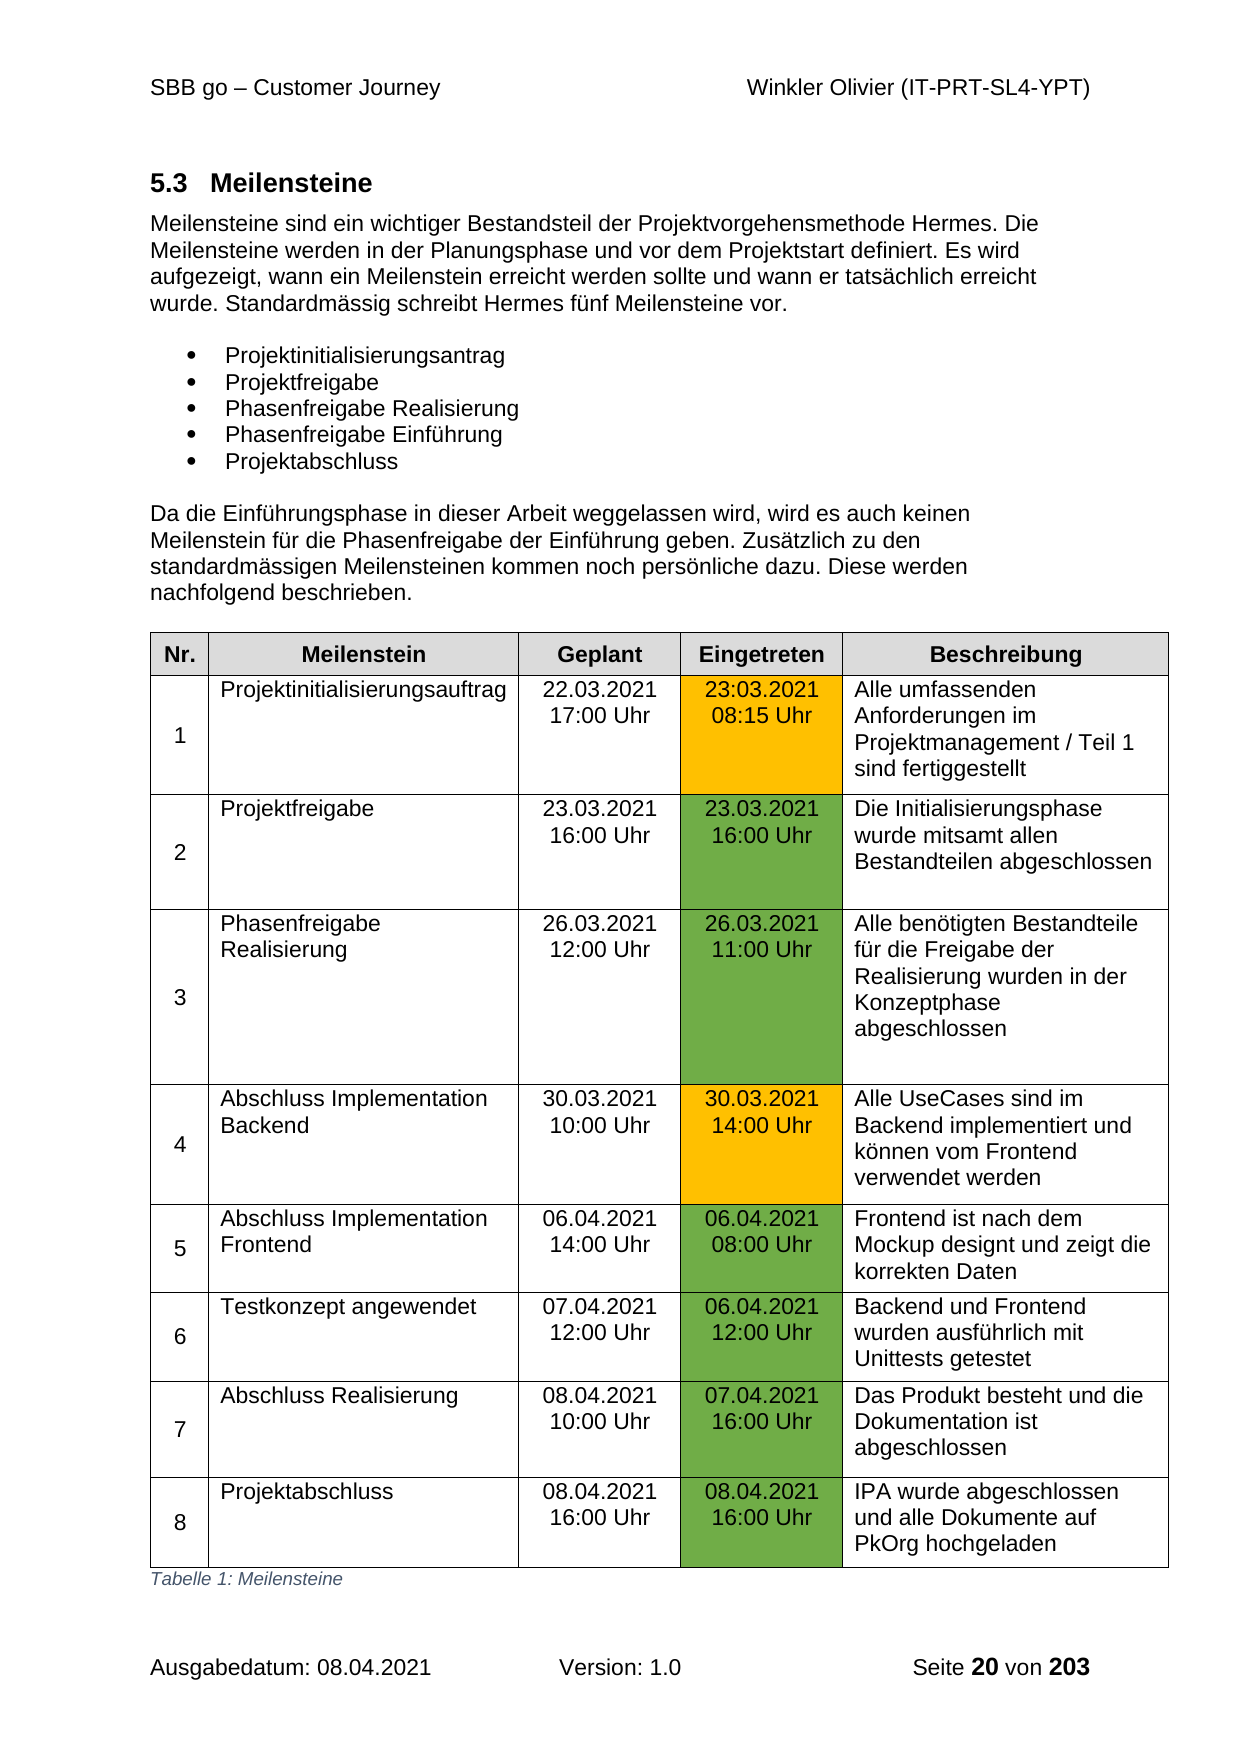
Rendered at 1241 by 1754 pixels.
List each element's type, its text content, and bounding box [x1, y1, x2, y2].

list Projektabschluss [187, 448, 1090, 474]
text Meilensteine sind ein wichtiger Bestandsteil der Projektvorgehensmethode Hermes. Die Meilensteine werden in der Planungsphase und vor dem Projektstart definiert. Es wird aufgezeigt, wann ein Meilenstein erreicht werden sollte und wann er tatsächlich erreicht wurde. Standardmässig schreibt Hermes fünf Meilensteine vor. [150, 210, 1090, 316]
table_cell 1 [151, 676, 208, 794]
table_cell 3 [151, 910, 208, 1084]
table_cell 08.04.2021 16:00 Uhr [519, 1478, 680, 1567]
table_cell 8 [151, 1478, 208, 1567]
table_cell 07.04.2021 16:00 Uhr [681, 1382, 842, 1477]
list Projektfreigabe [187, 368, 1090, 395]
table_cell 23:03.2021 08:15 Uhr [681, 676, 842, 794]
list Projektinitialisierungsantrag [187, 342, 1090, 368]
table_cell Projektabschluss [209, 1478, 518, 1567]
table_cell 26.03.2021 12:00 Uhr [519, 910, 680, 1084]
list Phasenfreigabe Realisierung [187, 395, 1090, 421]
table_cell Alle umfassenden Anforderungen im Projektmanagement / Teil 1 sind fertiggestellt [843, 676, 1168, 794]
table_cell Das Produkt besteht und die Dokumentation ist abgeschlossen [843, 1382, 1168, 1477]
table_cell Projektinitialisierungsauftrag [209, 676, 518, 794]
table_header Meilenstein [209, 633, 518, 675]
table_header Nr. [151, 633, 208, 675]
list Phasenfreigabe Einführung [187, 421, 1090, 448]
table_cell Die Initialisierungsphase wurde mitsamt allen Bestandteilen abgeschlossen [843, 795, 1168, 909]
table_cell Projektfreigabe [209, 795, 518, 909]
table_cell Testkonzept angewendet [209, 1293, 518, 1381]
table_header Eingetreten [681, 633, 842, 675]
table_cell 4 [151, 1085, 208, 1204]
table_cell 30.03.2021 10:00 Uhr [519, 1085, 680, 1204]
table_cell Abschluss Implementation Frontend [209, 1205, 518, 1292]
table_header Beschreibung [843, 633, 1168, 675]
table_cell 06.04.2021 08:00 Uhr [681, 1205, 842, 1292]
table_cell Frontend ist nach dem Mockup designt und zeigt die korrekten Daten [843, 1205, 1168, 1292]
table_cell 23.03.2021 16:00 Uhr [681, 795, 842, 909]
table_cell 08.04.2021 16:00 Uhr [681, 1478, 842, 1567]
subtitle Meilensteine [150, 167, 1090, 198]
table_cell Abschluss Implementation Backend [209, 1085, 518, 1204]
table_cell Alle benötigten Bestandteile für die Freigabe der Realisierung wurden in der Konzeptphase abgeschlossen [843, 910, 1168, 1084]
table_cell 06.04.2021 12:00 Uhr [681, 1293, 842, 1381]
table_cell 22.03.2021 17:00 Uhr [519, 676, 680, 794]
table_cell 06.04.2021 14:00 Uhr [519, 1205, 680, 1292]
table_cell 08.04.2021 10:00 Uhr [519, 1382, 680, 1477]
table_cell 5 [151, 1205, 208, 1292]
table_cell Phasenfreigabe Realisierung [209, 910, 518, 1084]
table_cell 07.04.2021 12:00 Uhr [519, 1293, 680, 1381]
table_cell 23.03.2021 16:00 Uhr [519, 795, 680, 909]
text Da die Einführungsphase in dieser Arbeit weggelassen wird, wird es auch keinen Meilenstein für die Phasenfreigabe der Einführung geben. Zusätzlich zu den standardmässigen Meilensteinen kommen noch persönliche dazu. Diese werden nachfolgend beschrieben. [150, 500, 1090, 606]
table_cell 30.03.2021 14:00 Uhr [681, 1085, 842, 1204]
table_header Geplant [519, 633, 680, 675]
table_cell Abschluss Realisierung [209, 1382, 518, 1477]
table_cell Alle UseCases sind im Backend implementiert und können vom Frontend verwendet werden [843, 1085, 1168, 1204]
table_cell 7 [151, 1382, 208, 1477]
table_cell 6 [151, 1293, 208, 1381]
table_cell IPA wurde abgeschlossen und alle Dokumente auf PkOrg hochgeladen [843, 1478, 1168, 1567]
table_cell 2 [151, 795, 208, 909]
table_cell Backend und Frontend wurden ausführlich mit Unittests getestet [843, 1293, 1168, 1381]
text Tabelle 1: Meilensteine [150, 1568, 1090, 1589]
table_cell 26.03.2021 11:00 Uhr [681, 910, 842, 1084]
